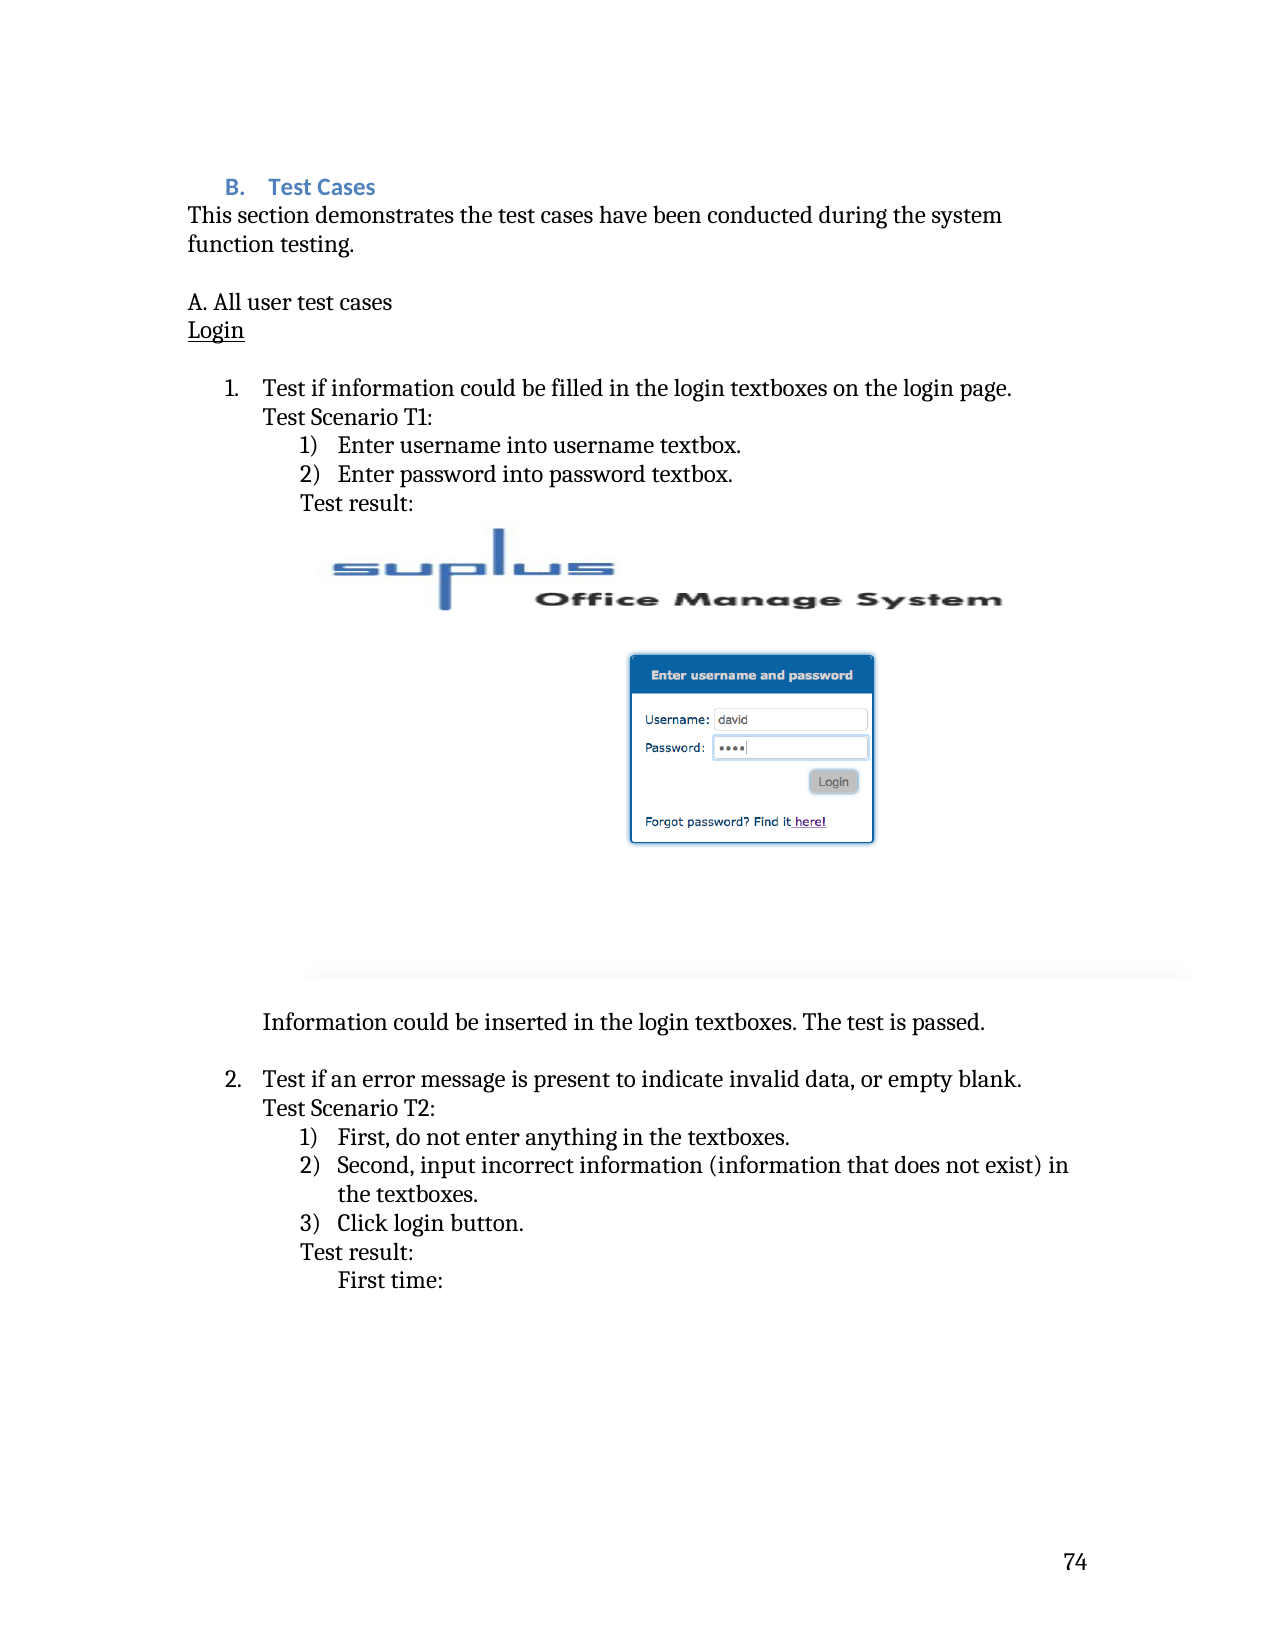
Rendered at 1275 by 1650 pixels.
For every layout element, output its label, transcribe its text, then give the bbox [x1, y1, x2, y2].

list Enter password into password textbox. [300, 460, 1087, 489]
list First, do not enter anything in the textboxes. [300, 1122, 1087, 1151]
list Test Scenario T1: [262, 403, 1087, 431]
text Login [187, 316, 1087, 345]
list Second, input incorrect information (information that does not exist) in the textboxes. [300, 1151, 1087, 1209]
list Enter username into username textbox. [300, 431, 1087, 460]
text A. All user test cases [187, 288, 1087, 316]
list Test if information could be filled in the login textboxes on the login page. [225, 374, 1087, 403]
list Click login button. [300, 1209, 1087, 1237]
text Test result: [300, 1237, 1087, 1266]
text This section demonstrates the test cases have been conducted during the system function testing. [187, 201, 1087, 259]
picture [300, 517, 1198, 979]
list Test if an error message is present to indicate invalid data, or empty blank. [225, 1065, 1087, 1094]
text First time: [300, 1266, 1087, 1295]
text Information could be inserted in the login textboxes. The test is passed. [187, 1007, 1087, 1036]
list Test Scenario T2: [262, 1094, 1087, 1122]
text Test result: [300, 489, 1087, 517]
subtitle Test Cases [225, 171, 1087, 201]
